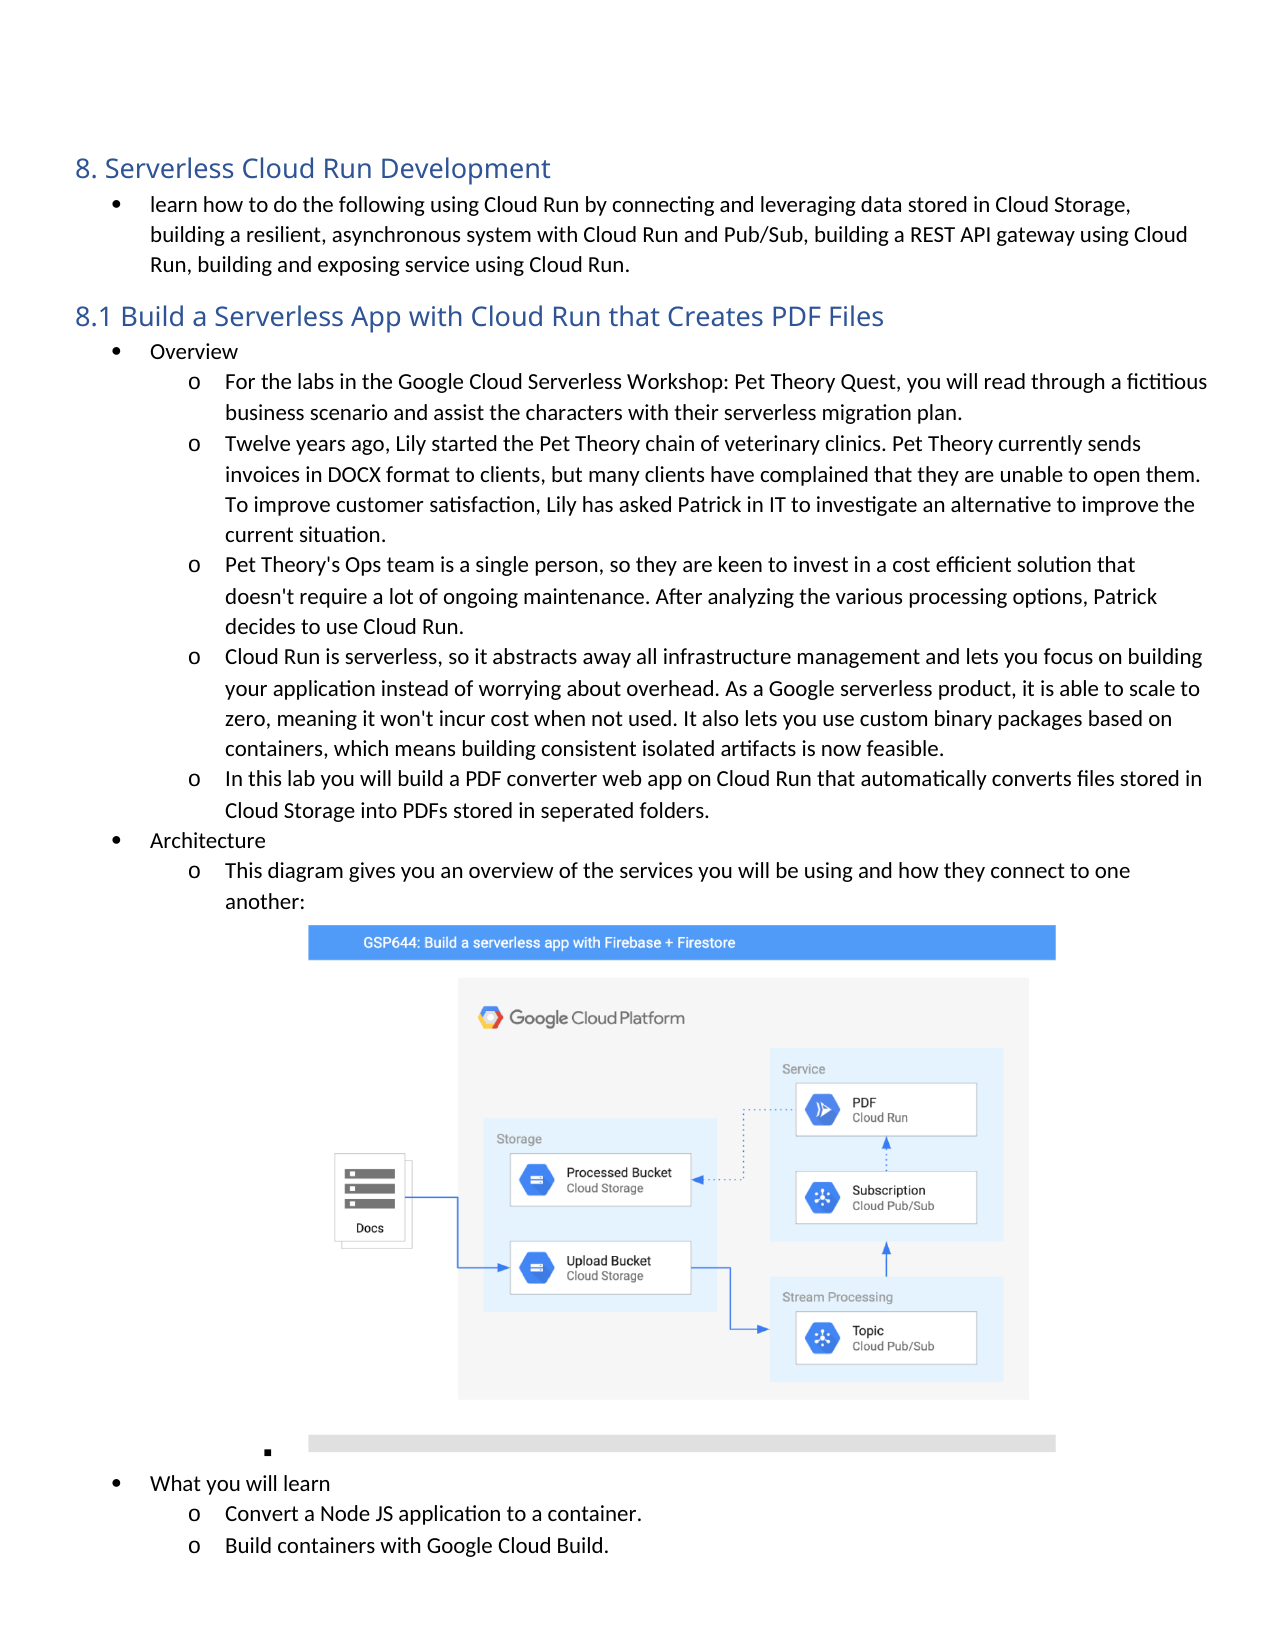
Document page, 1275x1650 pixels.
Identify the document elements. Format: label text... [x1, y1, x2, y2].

list Twelve years ago, Lily started the Pet Theory chain of veterinary clinics. Pet Theory currently sends invoices in DOCX format to clients, but many clients have complained that they are unable to open them. To improve customer satisfaction, Lily has asked Patrick in IT to investigate an alternative to improve the current situation. [187, 429, 1209, 548]
list Cloud Run is serverless, so it abstracts away all infrastructure management and lets you focus on building your application instead of worrying about overhead. As a Google serverless product, it is able to scale to zero, meaning it won't incur cost when not used. It also lets you use custom binary packages based on containers, which means building consistent isolated artifacts is now feasible. [187, 642, 1209, 762]
list Overview [112, 337, 1209, 365]
list This diagram gives you an overview of the services you will be using and how they connect to one another: [187, 856, 1209, 916]
list Build containers with Google Cloud Build. [187, 1531, 1209, 1560]
list learn how to do the following using Cloud Run by connecting and leveraging data stored in Cloud Storage, building a resilient, asynchronous system with Cloud Run and Pub/Sub, building a REST API gateway using Cloud Run, building and exposing service using Cloud Run. [112, 190, 1209, 278]
list Pet Theory's Ops team is a single person, so they are keen to invest in a cost efficient solution that doesn't require a lot of ongoing maintenance. After analyzing the various processing options, Patrick decides to use Cloud Run. [187, 551, 1209, 640]
list Architecture [112, 826, 1209, 854]
list For the labs in the Google Cloud Serverless Workshop: Pet Theory Quest, you will read through a fictitious business scenario and assist the characters with their serverless migration plan. [187, 367, 1209, 426]
list In this lab you will build a PDF converter web app on Cloud Run that automatically converts files stored in Cloud Storage into PDFs stored in seperated folders. [187, 764, 1209, 824]
subtitle 8. Serverless Cloud Run Development [75, 150, 1209, 187]
list Convert a Node JS application to a container. [187, 1499, 1209, 1529]
list What you will learn [112, 1469, 1209, 1497]
subtitle 8.1 Build a Serverless App with Cloud Run that Creates PDF Files [75, 297, 1209, 334]
picture [300, 917, 1065, 1462]
